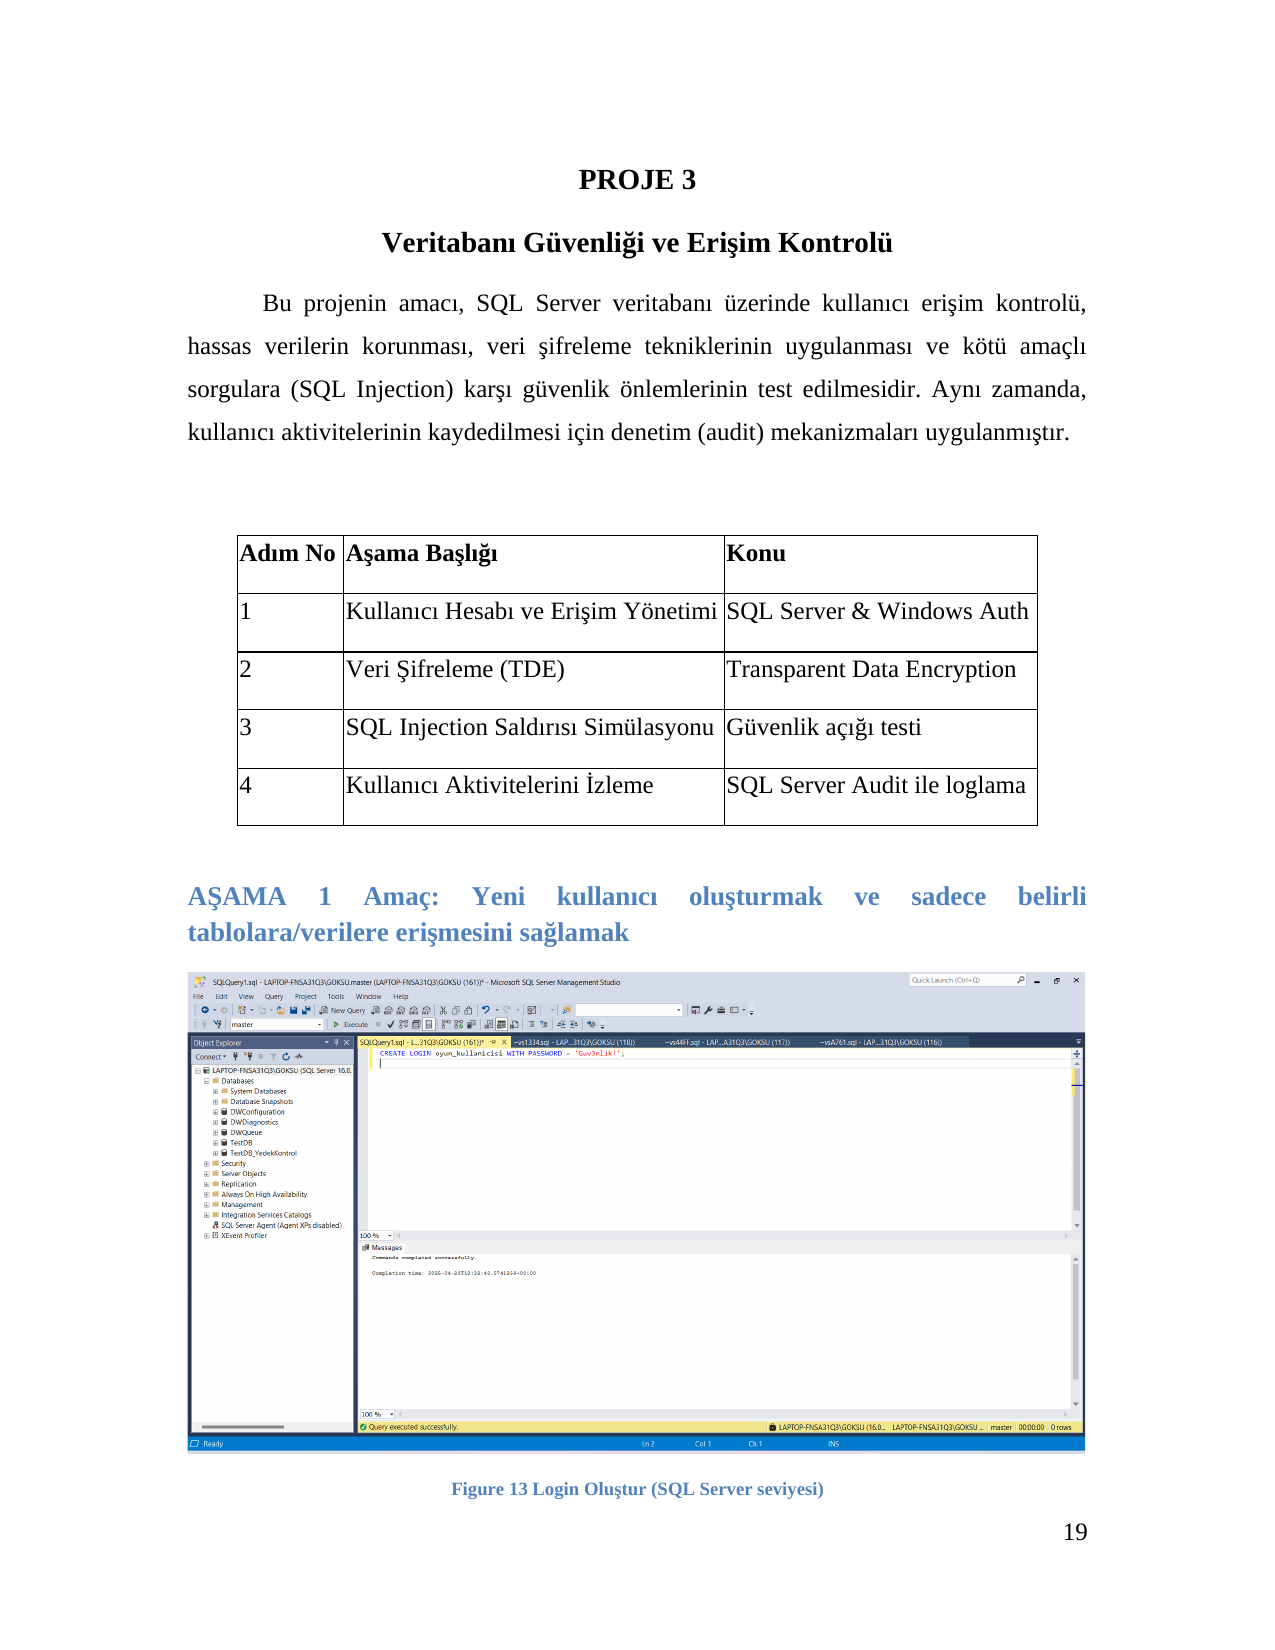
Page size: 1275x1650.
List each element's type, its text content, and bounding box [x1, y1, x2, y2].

table_cell Güvenlik açığı testi [725, 710, 1037, 767]
table_cell Kullanıcı Aktivitelerini İzleme [344, 769, 724, 825]
table_cell 1 [238, 594, 343, 651]
table_header Aşama Başlığı [344, 536, 724, 593]
table_cell SQL Server & Windows Auth [725, 594, 1037, 651]
table_cell 4 [238, 769, 343, 825]
table_cell Veri Şifreleme (TDE) [344, 653, 724, 709]
subtitle AŞAMA 1 Amaç: Yeni kullanıcı oluşturmak ve sadece belirli tablolara/verilere erişmesini sağlamak [187, 880, 1087, 947]
table_cell Kullanıcı Hesabı ve Erişim Yönetimi [344, 594, 724, 651]
table_cell 2 [238, 653, 343, 709]
text Figure 13 Login Oluştur (SQL Server seviyesi) [187, 1478, 1087, 1500]
text Bu projenin amacı, SQL Server veritabanı üzerinde kullanıcı erişim kontrolü, hassas verilerin korunması, veri şifreleme tekniklerinin uygulanması ve kötü amaçlı sorgulara (SQL Injection) karşı güvenlik önlemlerinin test edilmesidir. Aynı zamanda, kullanıcı aktivitelerinin kaydedilmesi için denetim (audit) mekanizmaları uygulanmıştır. [187, 288, 1087, 446]
table_header Adım No [238, 536, 343, 593]
picture [187, 972, 1085, 1454]
table_cell SQL Injection Saldırısı Simülasyonu [344, 710, 724, 767]
subtitle PROJE 3 [187, 162, 1087, 196]
subtitle Veritabanı Güvenliği ve Erişim Kontrolü [187, 225, 1087, 259]
table_cell SQL Server Audit ile loglama [725, 769, 1037, 825]
table_header Konu [725, 536, 1037, 593]
table_cell 3 [238, 710, 343, 767]
table_cell Transparent Data Encryption [725, 653, 1037, 709]
